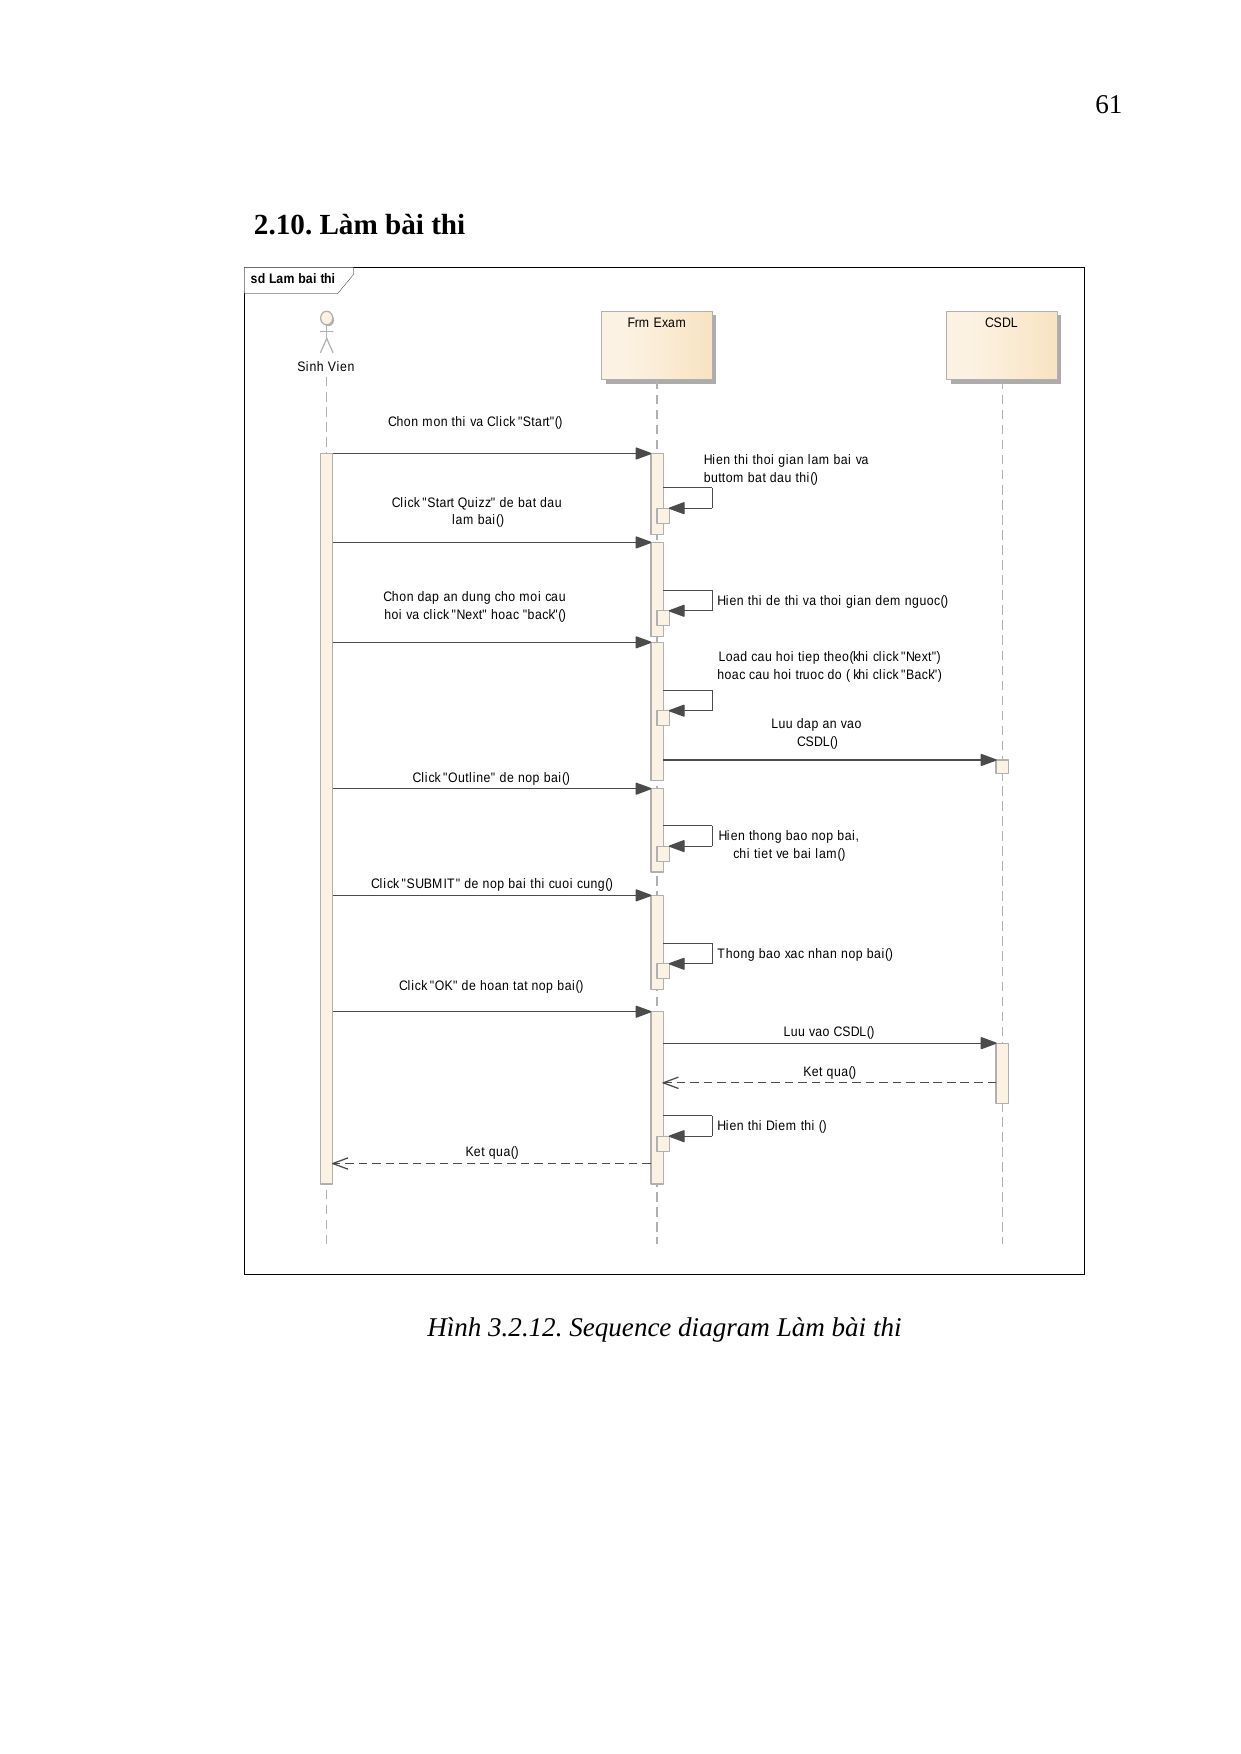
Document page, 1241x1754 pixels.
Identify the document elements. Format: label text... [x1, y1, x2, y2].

subtitle 2.10. Làm bài thi [254, 207, 1122, 240]
text Hình 3.2.12. Sequence diagram Làm bài thi [207, 1311, 1122, 1342]
